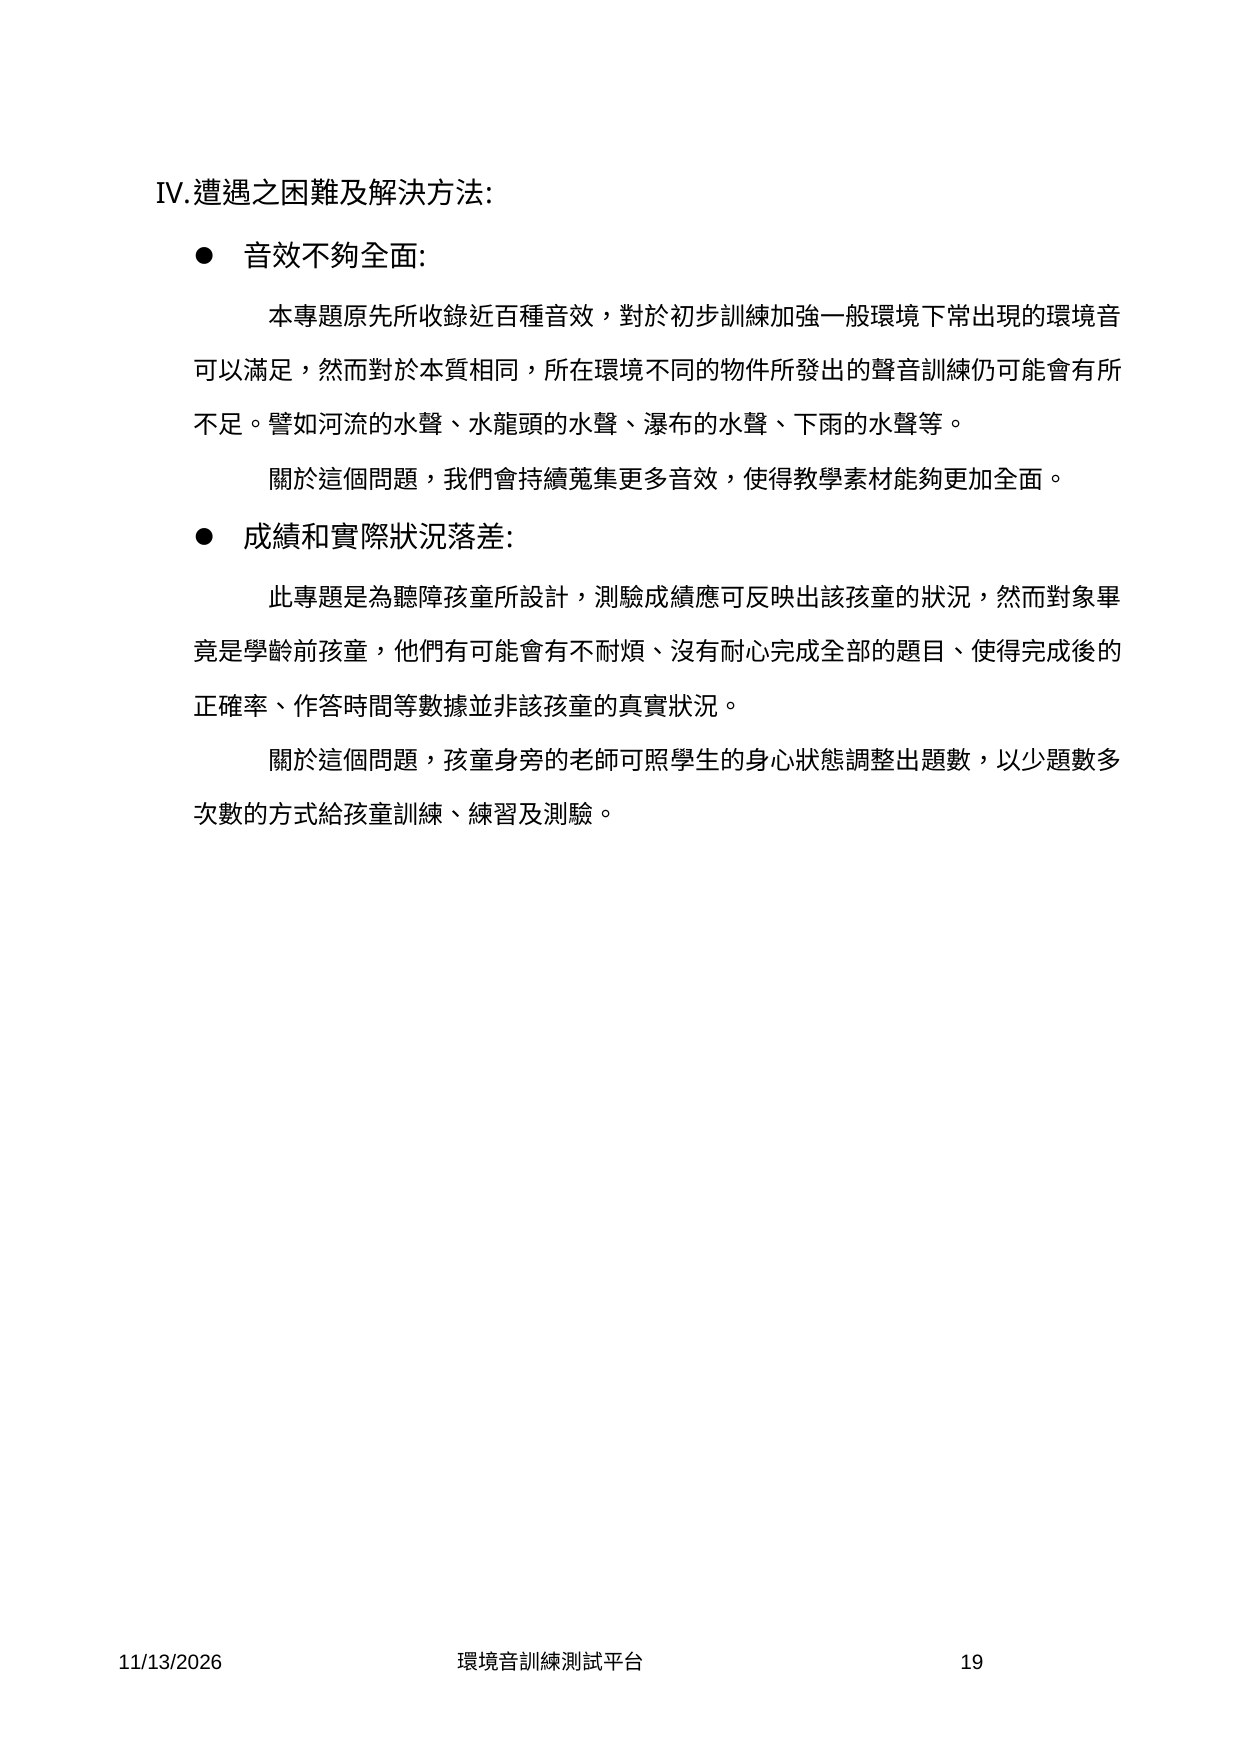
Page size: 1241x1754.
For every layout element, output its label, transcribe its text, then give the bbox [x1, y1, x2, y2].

text 此專題是為聽障孩童所設計，測驗成績應可反映出該孩童的狀況，然而對象畢竟是學齡前孩童，他們有可能會有不耐煩、沒有耐心完成全部的題目、使得完成後的正確率、作答時間等數據並非該孩童的真實狀況。 [193, 577, 1122, 722]
list 遭遇之困難及解決方法: [156, 169, 1122, 212]
list 音效不夠全面: [193, 233, 1122, 275]
list 成績和實際狀況落差: [193, 514, 1122, 556]
text 關於這個問題，孩童身旁的老師可照學生的身心狀態調整出題數，以少題數多次數的方式給孩童訓練、練習及測驗。 [193, 740, 1122, 831]
text 關於這個問題，我們會持續蒐集更多音效，使得教學素材能夠更加全面。 [193, 459, 1122, 496]
text 本專題原先所收錄近百種音效，對於初步訓練加強一般環境下常出現的環境音可以滿足，然而對於本質相同，所在環境不同的物件所發出的聲音訓練仍可能會有所不足。譬如河流的水聲、水龍頭的水聲、瀑布的水聲、下雨的水聲等。 [193, 296, 1122, 441]
